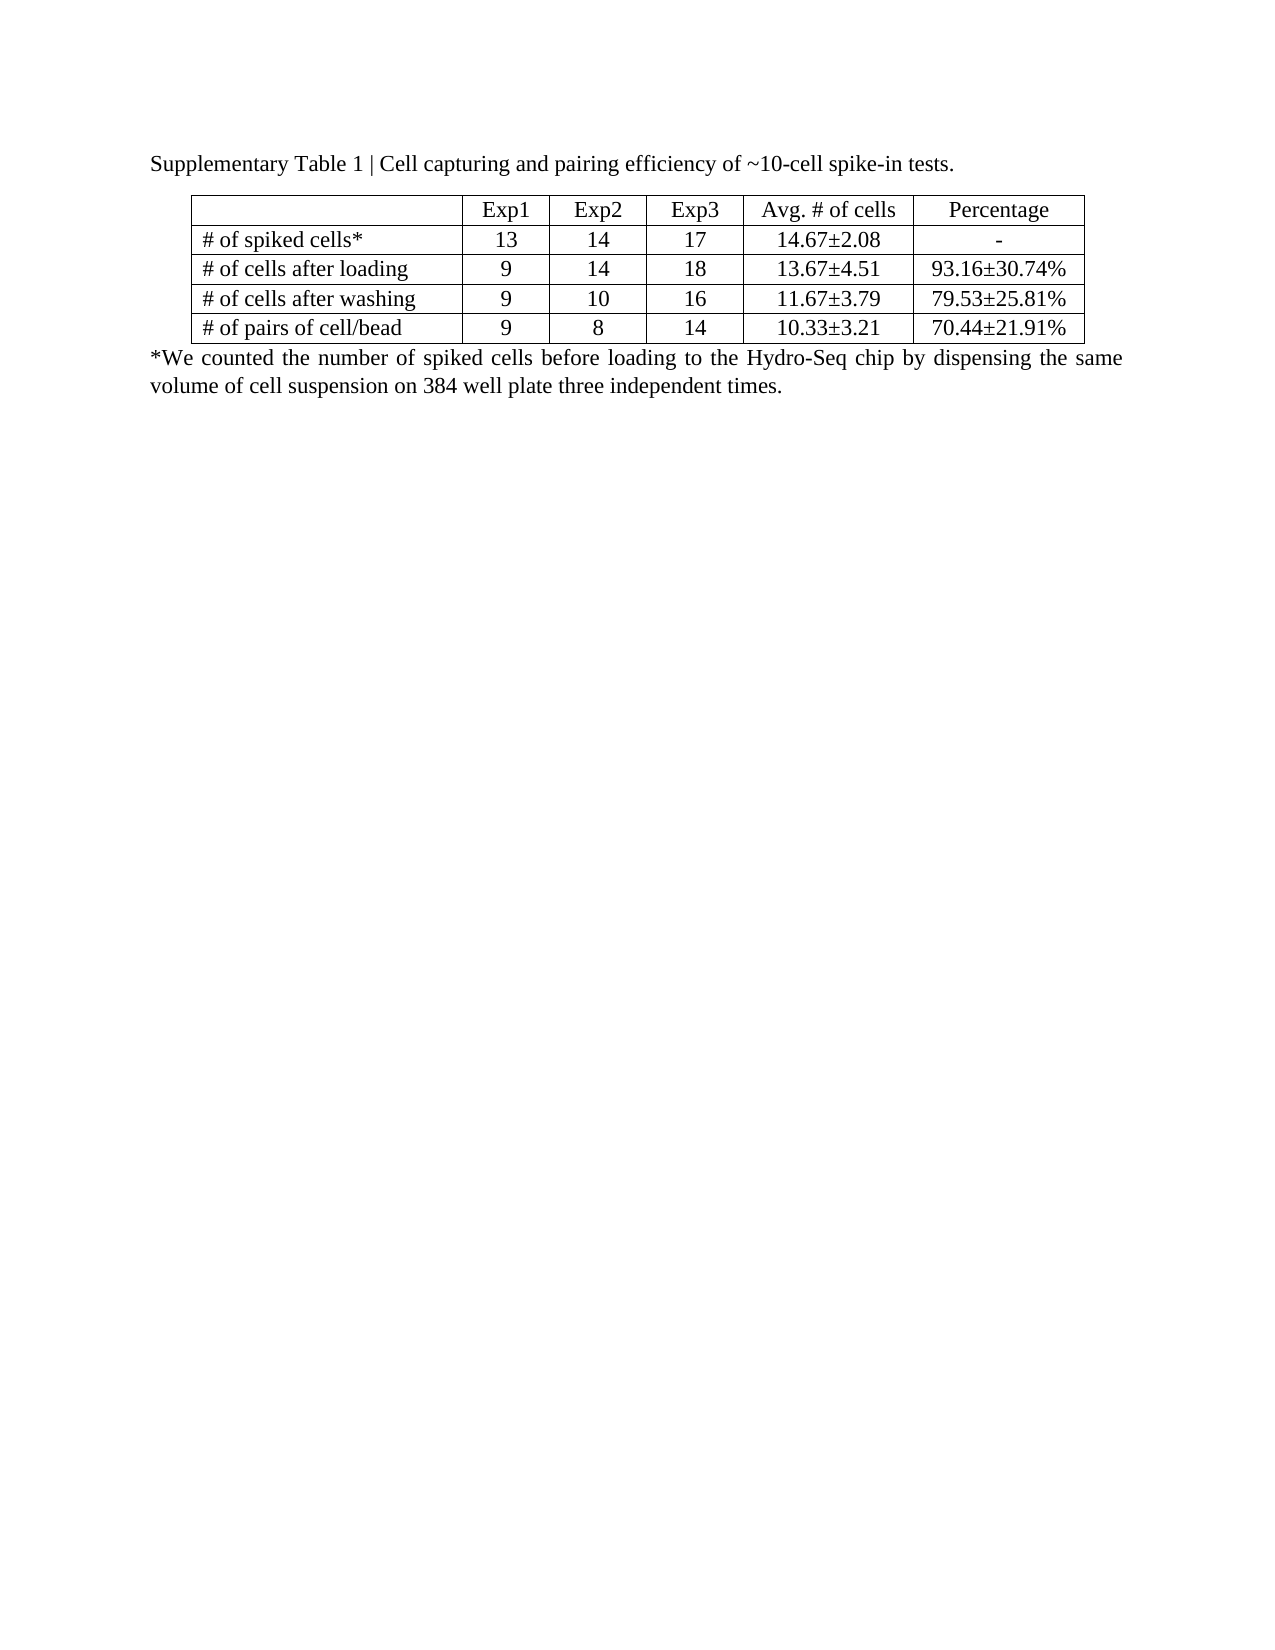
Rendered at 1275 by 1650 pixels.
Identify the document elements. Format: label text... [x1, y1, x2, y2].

text Supplementary Table 1 | Cell capturing and pairing efficiency of ~10-cell spike-in tests. [150, 150, 1125, 176]
table_cell 13.67±4.51 [744, 255, 913, 283]
table_cell # of spiked cells* [192, 226, 462, 254]
table_header [192, 196, 462, 224]
text *We counted the number of spiked cells before loading to the Hydro-Seq chip by dispensing the same volume of cell suspension on 384 well plate three independent times. [150, 343, 1125, 398]
table_header Exp3 [647, 196, 743, 224]
table_header Exp1 [463, 196, 549, 224]
table_cell 10.33±3.21 [744, 314, 913, 342]
table_header Percentage [914, 196, 1084, 224]
table_cell 8 [550, 314, 646, 342]
table_cell 14 [550, 255, 646, 283]
table_cell # of pairs of cell/bead [192, 314, 462, 342]
table_cell 93.16±30.74% [914, 255, 1084, 283]
table_cell 14.67±2.08 [744, 226, 913, 254]
table_cell 9 [463, 255, 549, 283]
table_cell 14 [550, 226, 646, 254]
table_cell 18 [647, 255, 743, 283]
table_cell 70.44±21.91% [914, 314, 1084, 342]
table_cell # of cells after loading [192, 255, 462, 283]
table_cell 10 [550, 285, 646, 313]
table_cell # of cells after washing [192, 285, 462, 313]
table_cell - [914, 226, 1084, 254]
table_cell 9 [463, 314, 549, 342]
table_cell 9 [463, 285, 549, 313]
table_cell 17 [647, 226, 743, 254]
table_cell 13 [463, 226, 549, 254]
table_cell 11.67±3.79 [744, 285, 913, 313]
table_cell 16 [647, 285, 743, 313]
table_header Avg. # of cells [744, 196, 913, 224]
table_header Exp2 [550, 196, 646, 224]
table_cell 79.53±25.81% [914, 285, 1084, 313]
table_cell 14 [647, 314, 743, 342]
